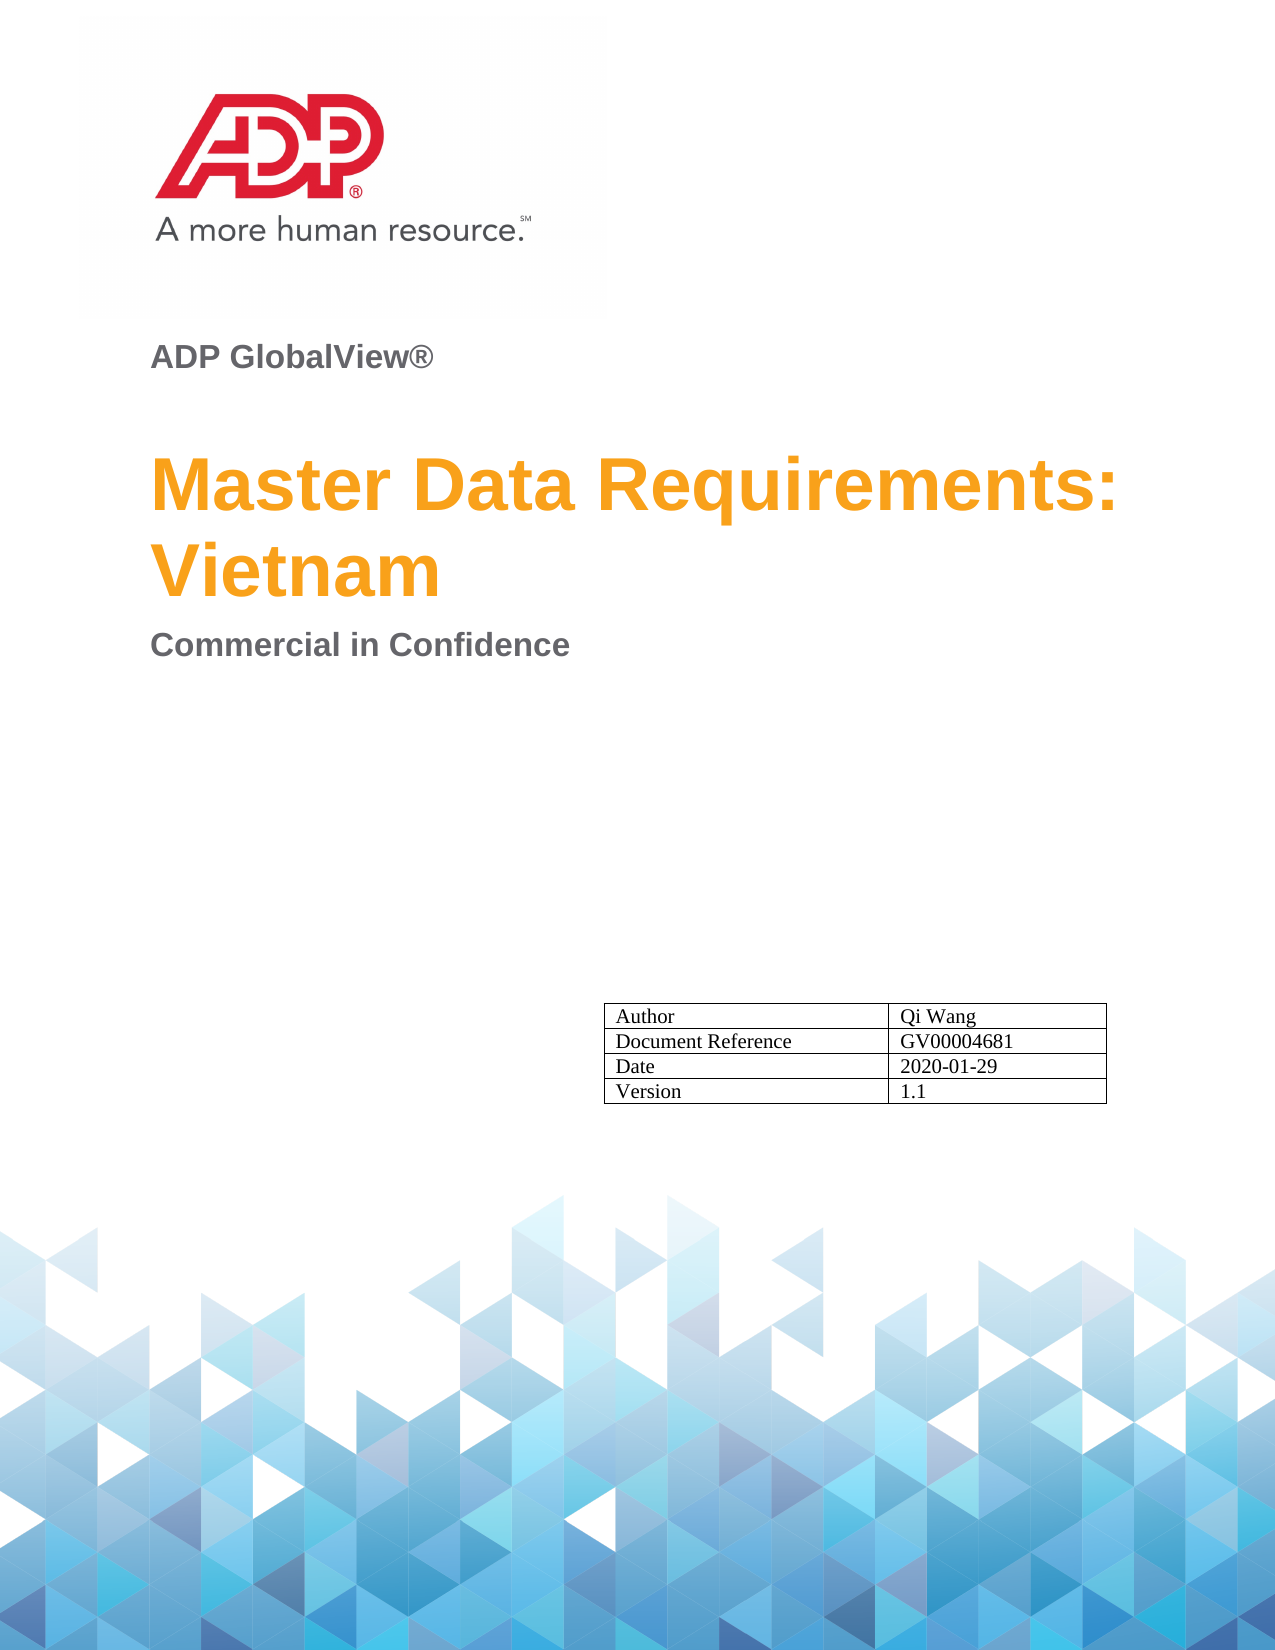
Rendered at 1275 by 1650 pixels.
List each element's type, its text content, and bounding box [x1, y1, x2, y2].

picture [79, 16, 608, 319]
title Master Data Requirements: Vietnam [150, 440, 1125, 612]
table_header Author [605, 1004, 888, 1028]
table_cell 2020-01-29 [889, 1054, 1106, 1078]
table_cell 1.1 [889, 1079, 1106, 1103]
table_header Qi Wang [889, 1004, 1106, 1028]
table_cell Document Reference [605, 1029, 888, 1053]
table_cell Date [605, 1054, 888, 1078]
table_cell Version [605, 1079, 888, 1103]
subtitle Commercial in Confidence [150, 625, 1125, 663]
text ADP GlobalView® [150, 337, 1125, 376]
picture [0, 677, 1275, 1650]
table_cell GV00004681 [889, 1029, 1106, 1053]
